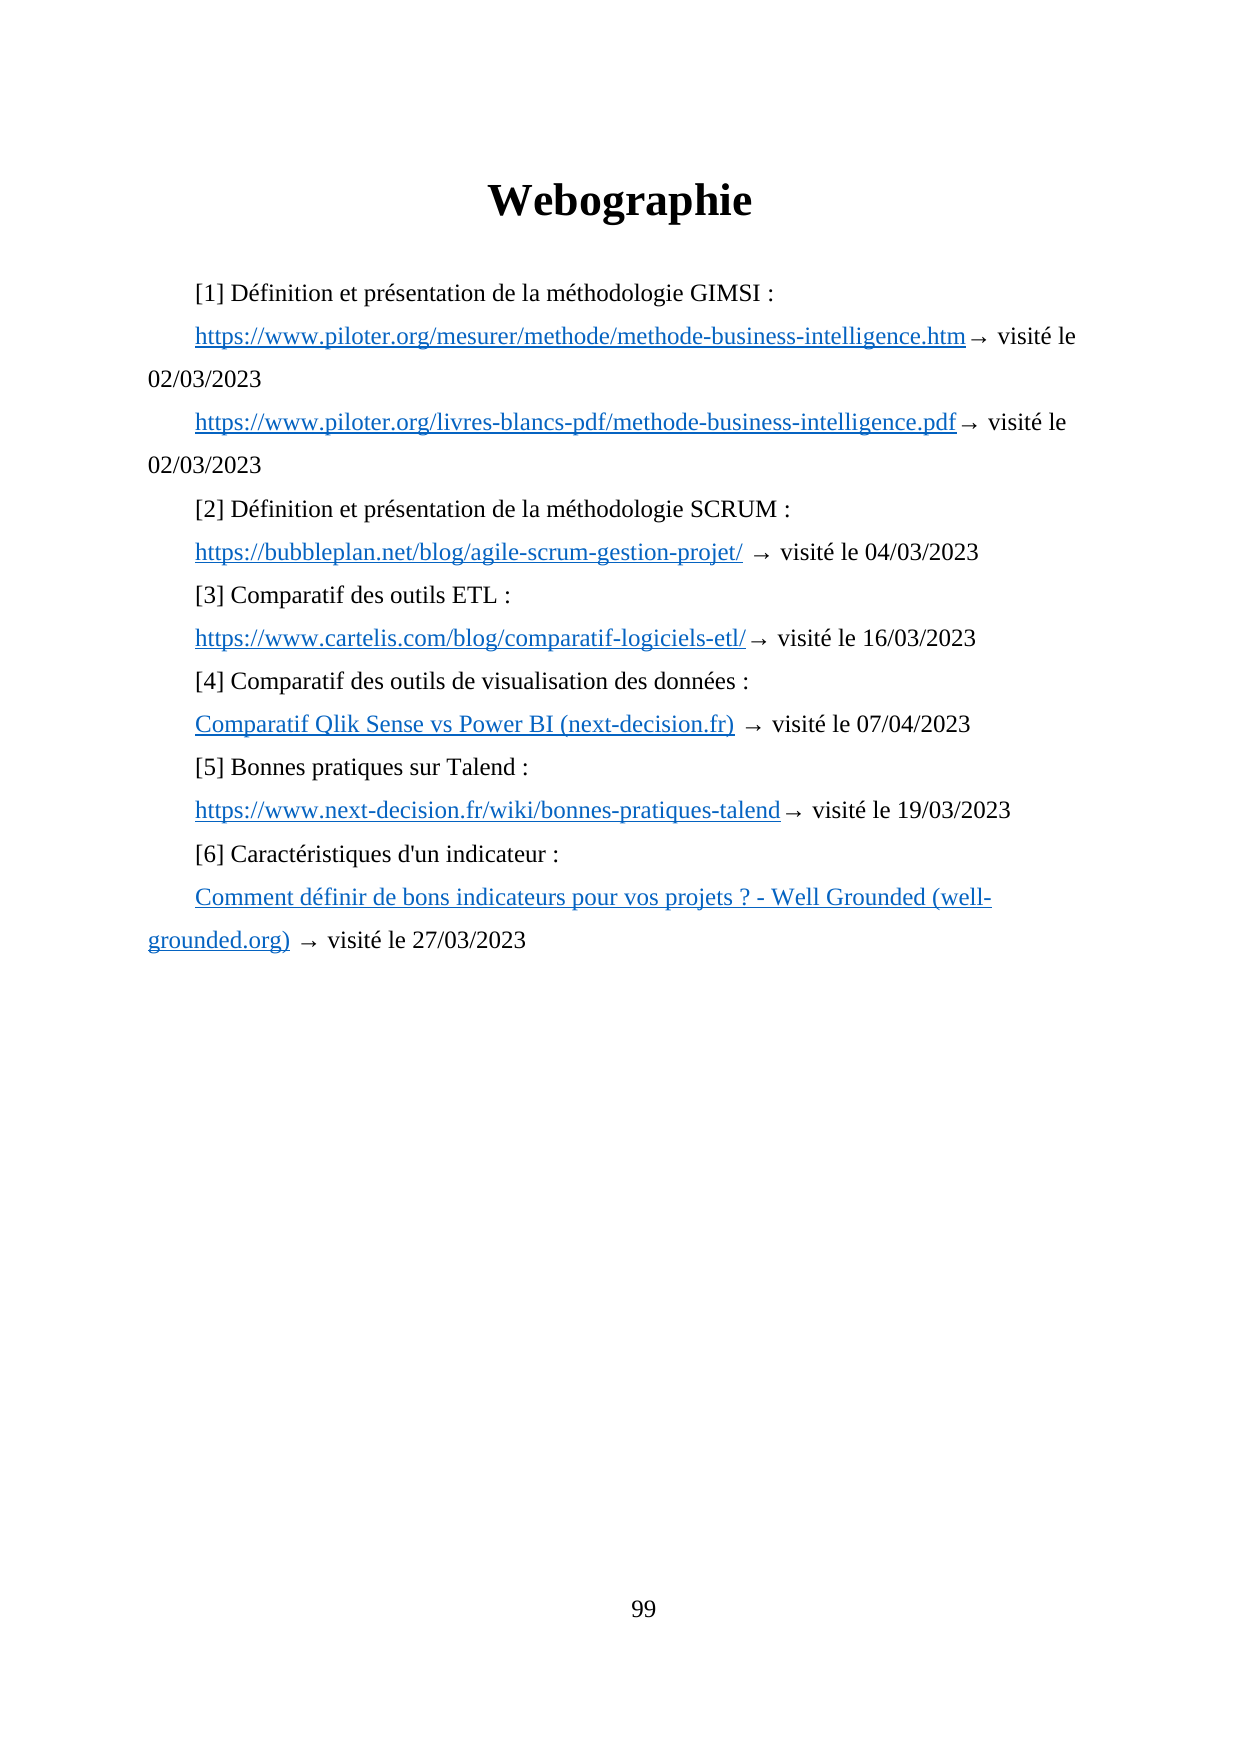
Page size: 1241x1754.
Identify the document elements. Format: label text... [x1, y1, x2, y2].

text https://www.piloter.org/mesurer/methode/methode-business-intelligence.htm→ visité le 02/03/2023 [148, 321, 1093, 393]
text [3] Comparatif des outils ETL : [148, 580, 1093, 609]
text [6] Caractéristiques d'un indicateur : [148, 839, 1093, 867]
text https://www.next-decision.fr/wiki/bonnes-pratiques-talend→ visité le 19/03/2023 [148, 796, 1093, 824]
text https://www.piloter.org/livres-blancs-pdf/methode-business-intelligence.pdf→ visité le 02/03/2023 [148, 407, 1093, 479]
text https://www.cartelis.com/blog/comparatif-logiciels-etl/→ visité le 16/03/2023 [148, 623, 1093, 652]
text [5] Bonnes pratiques sur Talend : [148, 752, 1093, 781]
subtitle Webographie [148, 173, 1093, 225]
text [4] Comparatif des outils de visualisation des données : [148, 666, 1093, 695]
text Comment définir de bons indicateurs pour vos projets ? - Well Grounded (well-grounded.org) → visité le 27/03/2023 [148, 882, 1093, 954]
text [2] Définition et présentation de la méthodologie SCRUM : [148, 494, 1093, 522]
text Comparatif Qlik Sense vs Power BI (next-decision.fr) → visité le 07/04/2023 [148, 709, 1093, 738]
text https://bubbleplan.net/blog/agile-scrum-gestion-projet/ → visité le 04/03/2023 [148, 537, 1093, 566]
text [1] Définition et présentation de la méthodologie GIMSI : [148, 278, 1093, 307]
